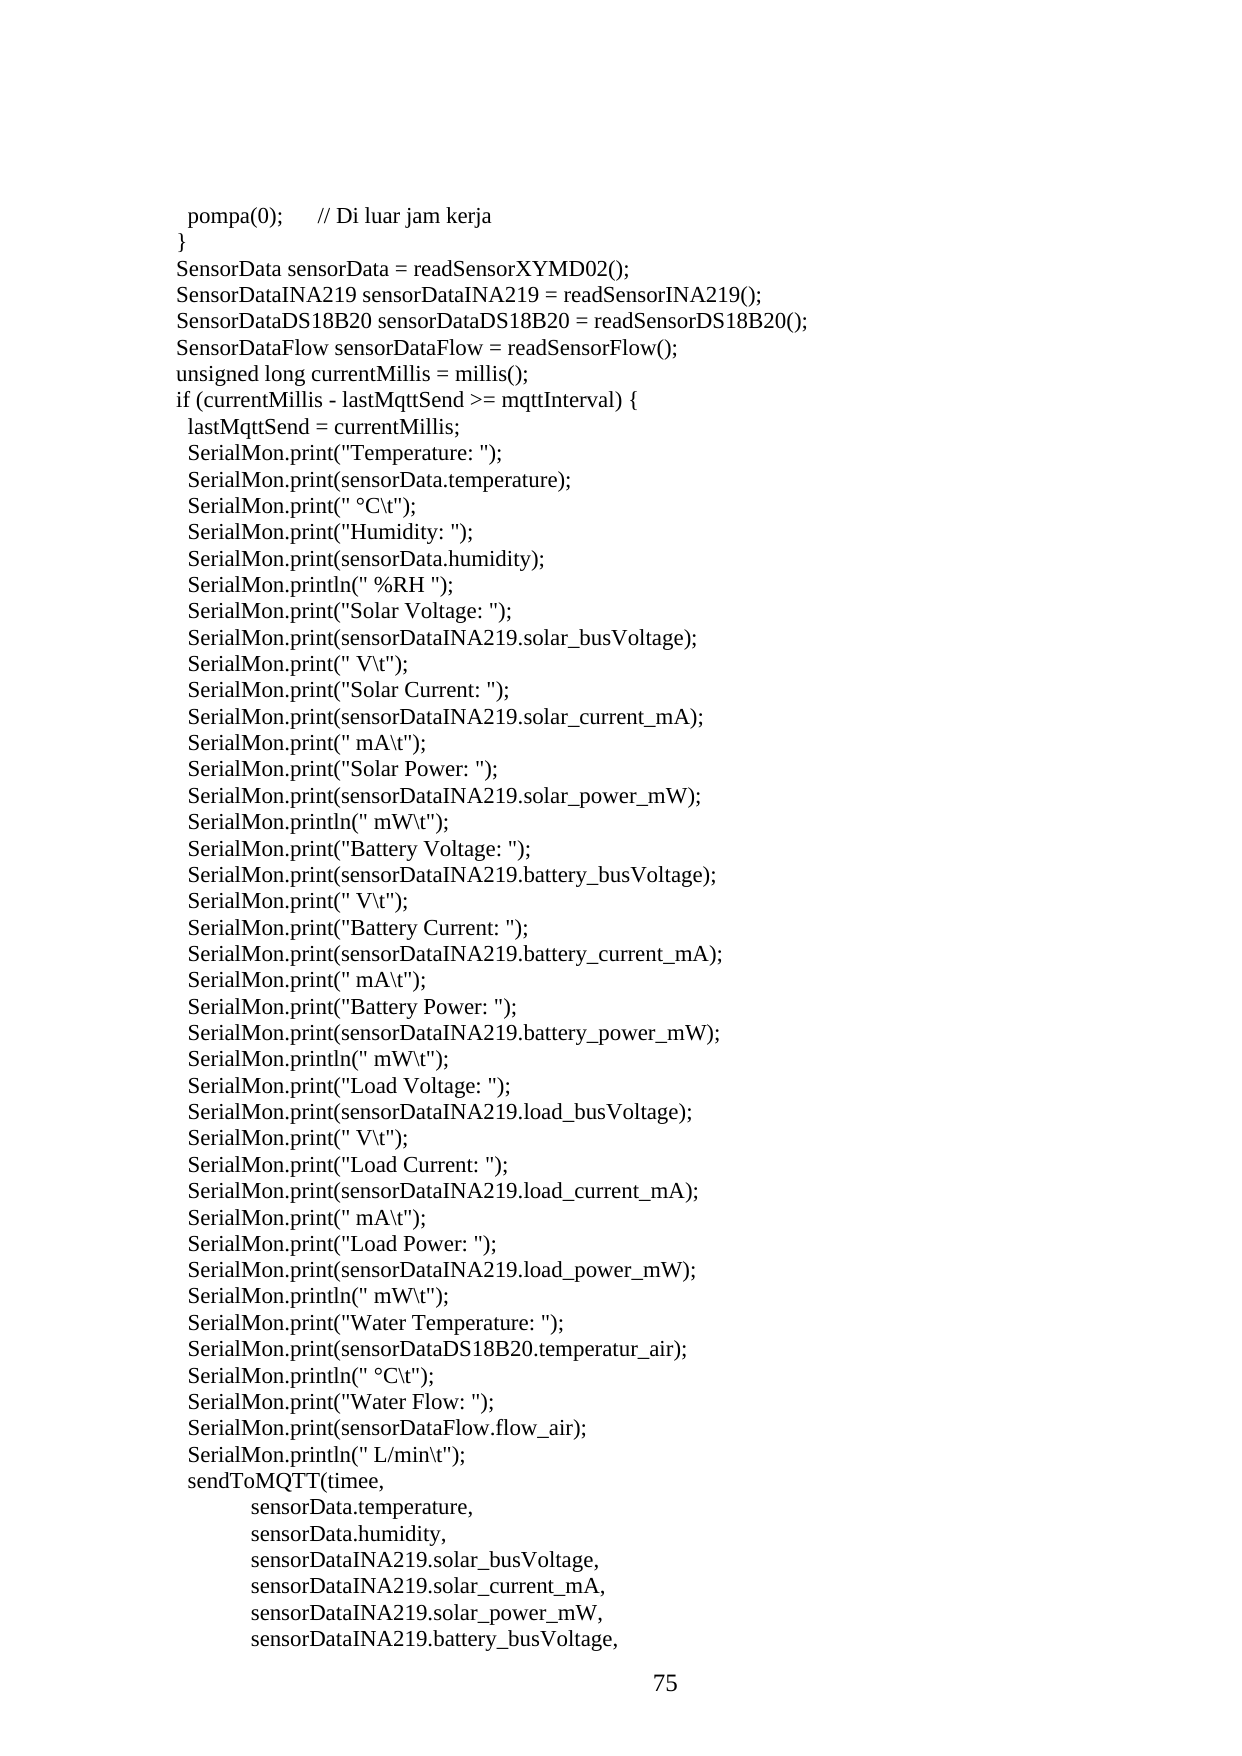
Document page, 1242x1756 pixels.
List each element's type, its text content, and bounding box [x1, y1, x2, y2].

text if (currentMillis - lastMqttSend >= mqttInterval) { [164, 387, 1094, 413]
text SerialMon.println(" mW\t"); [164, 808, 1094, 834]
text SerialMon.print("Battery Current: "); [164, 914, 1094, 940]
text unsigned long currentMillis = millis(); [164, 360, 1094, 387]
text } [164, 228, 1094, 255]
text sensorDataINA219.solar_current_mA, [164, 1572, 1094, 1599]
text SerialMon.print("Water Temperature: "); [164, 1309, 1094, 1335]
text SerialMon.print(sensorData.temperature); [164, 466, 1094, 492]
text SerialMon.println(" mW\t"); [164, 1045, 1094, 1072]
text SerialMon.print(sensorDataINA219.load_current_mA); [164, 1177, 1094, 1203]
text SerialMon.print(" mA\t"); [164, 1203, 1094, 1230]
text SerialMon.print(" V\t"); [164, 650, 1094, 676]
text SerialMon.print(sensorDataFlow.flow_air); [164, 1414, 1094, 1441]
text SerialMon.println(" °C\t"); [164, 1362, 1094, 1388]
text SensorData sensorData = readSensorXYMD02(); [164, 255, 1094, 281]
text SerialMon.println(" %RH "); [164, 571, 1094, 597]
text SerialMon.print("Battery Power: "); [164, 993, 1094, 1019]
text SerialMon.print(sensorDataINA219.solar_busVoltage); [164, 624, 1094, 650]
text SerialMon.print(sensorDataDS18B20.temperatur_air); [164, 1335, 1094, 1362]
text SerialMon.print(" V\t"); [164, 1124, 1094, 1151]
text SerialMon.print(sensorDataINA219.solar_power_mW); [164, 782, 1094, 808]
text SerialMon.print(sensorDataINA219.load_busVoltage); [164, 1098, 1094, 1124]
text SerialMon.print("Water Flow: "); [164, 1388, 1094, 1414]
text SerialMon.print(" V\t"); [164, 887, 1094, 914]
text SerialMon.print("Solar Current: "); [164, 676, 1094, 703]
text sensorData.temperature, [164, 1493, 1094, 1520]
text SerialMon.print(sensorDataINA219.battery_busVoltage); [164, 861, 1094, 887]
text SerialMon.print("Load Voltage: "); [164, 1072, 1094, 1098]
text SerialMon.print("Humidity: "); [164, 518, 1094, 545]
text lastMqttSend = currentMillis; [164, 413, 1094, 439]
text SerialMon.println(" mW\t"); [164, 1283, 1094, 1309]
text SerialMon.print(" mA\t"); [164, 729, 1094, 756]
text SerialMon.print("Battery Voltage: "); [164, 834, 1094, 861]
text SensorDataFlow sensorDataFlow = readSensorFlow(); [164, 334, 1094, 360]
text pompa(0); // Di luar jam kerja [164, 202, 1094, 228]
text SerialMon.println(" L/min\t"); [164, 1441, 1094, 1467]
text SerialMon.print("Solar Voltage: "); [164, 597, 1094, 624]
text SensorDataDS18B20 sensorDataDS18B20 = readSensorDS18B20(); [164, 307, 1094, 334]
text sensorData.humidity, [164, 1520, 1094, 1546]
text SerialMon.print(sensorDataINA219.battery_power_mW); [164, 1019, 1094, 1045]
text SerialMon.print(" mA\t"); [164, 966, 1094, 993]
text SensorDataINA219 sensorDataINA219 = readSensorINA219(); [164, 281, 1094, 307]
text SerialMon.print(sensorData.humidity); [164, 545, 1094, 571]
text sensorDataINA219.solar_busVoltage, [164, 1546, 1094, 1572]
text sendToMQTT(timee, [164, 1467, 1094, 1493]
text SerialMon.print(sensorDataINA219.load_power_mW); [164, 1256, 1094, 1283]
text sensorDataINA219.solar_power_mW, [164, 1599, 1094, 1625]
text SerialMon.print("Solar Power: "); [164, 756, 1094, 782]
text SerialMon.print("Load Power: "); [164, 1230, 1094, 1256]
text SerialMon.print(sensorDataINA219.battery_current_mA); [164, 940, 1094, 966]
text SerialMon.print(" °C\t"); [164, 492, 1094, 518]
text SerialMon.print("Load Current: "); [164, 1151, 1094, 1177]
text SerialMon.print("Temperature: "); [164, 439, 1094, 466]
text sensorDataINA219.battery_busVoltage, [164, 1625, 1094, 1652]
text SerialMon.print(sensorDataINA219.solar_current_mA); [164, 703, 1094, 729]
